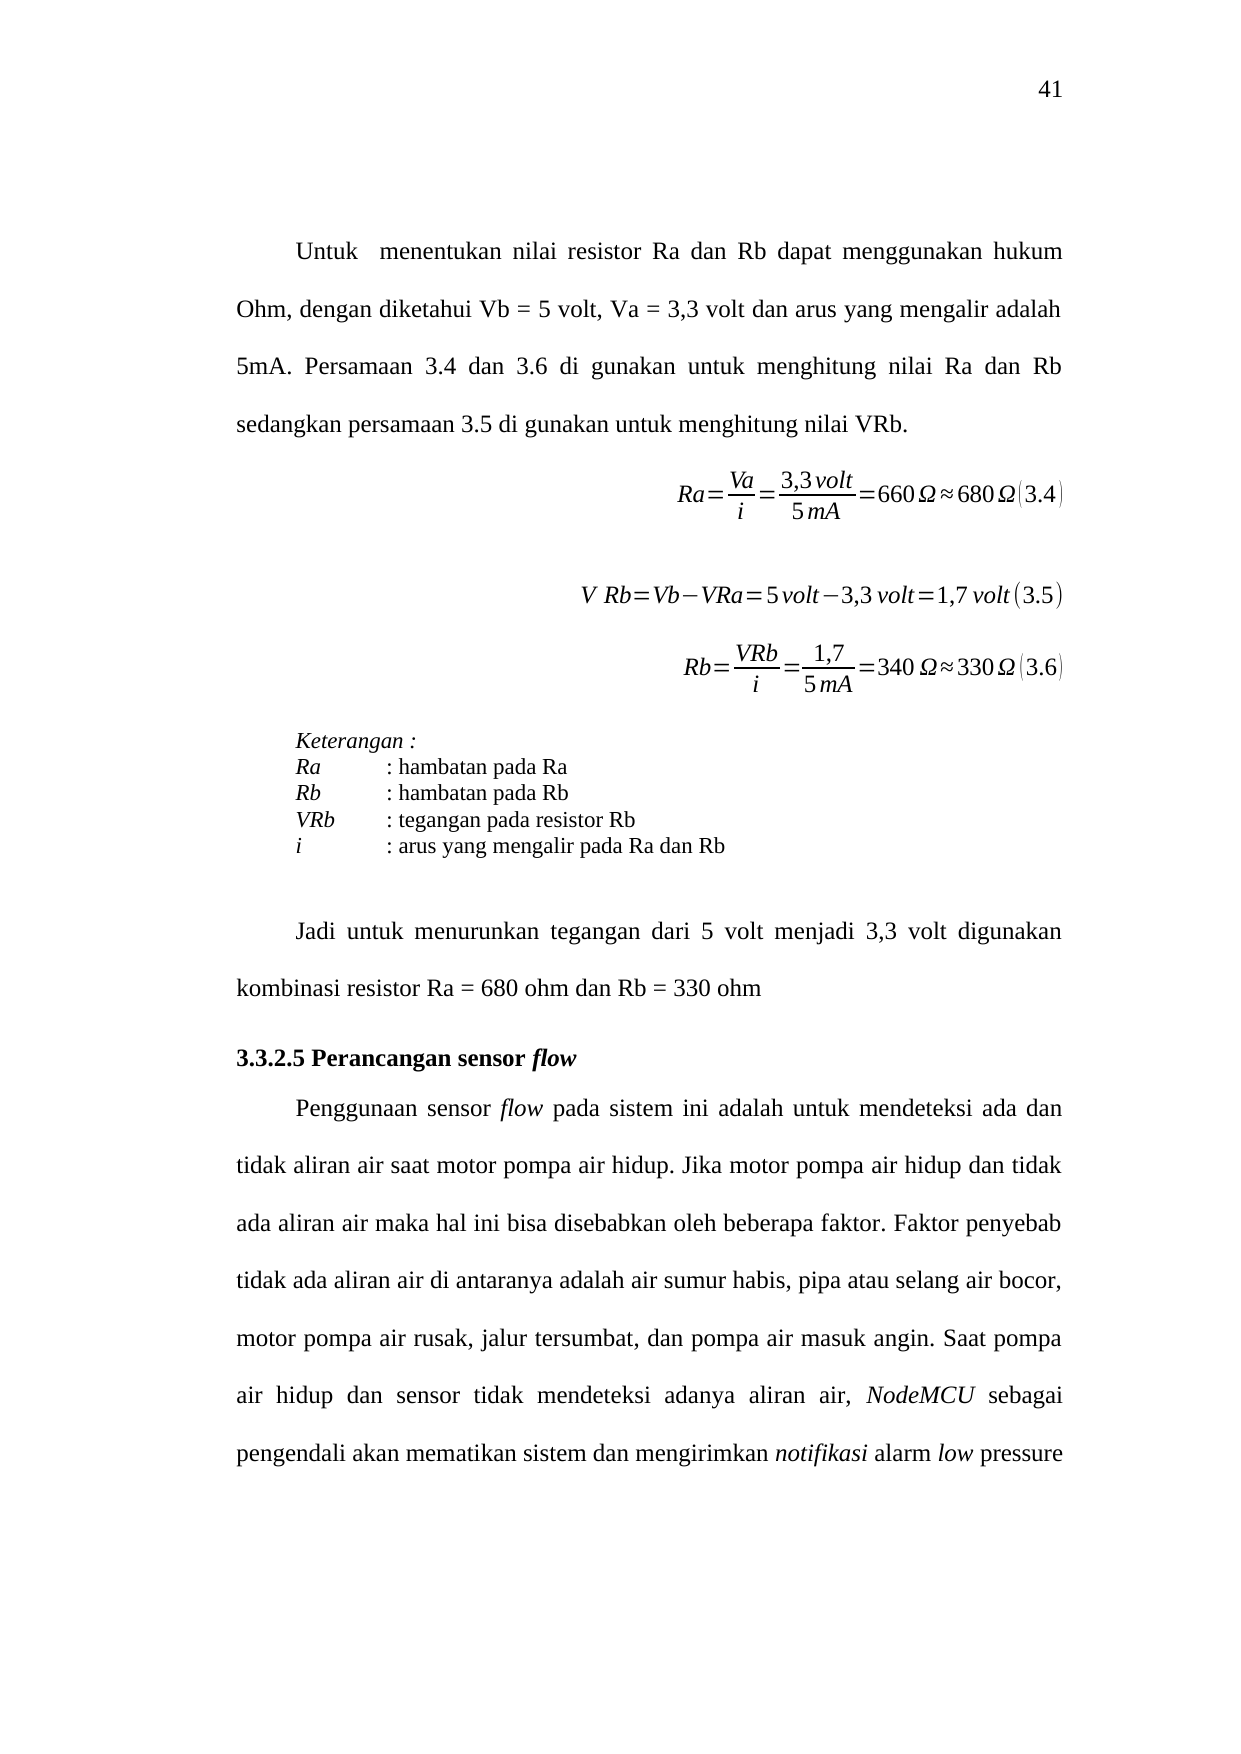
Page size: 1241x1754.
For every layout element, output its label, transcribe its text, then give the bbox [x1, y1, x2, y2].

text Untuk menentukan nilai resistor Ra dan Rb dapat menggunakan hukum Ohm, dengan diketahui Vb = 5 volt, Va = 3,3 volt dan arus yang mengalir adalah 5mA. Persamaan 3.4 dan 3.6 di gunakan untuk menghitung nilai Ra dan Rb sedangkan persamaan 3.5 di gunakan untuk menghitung nilai VRb. [236, 236, 1063, 437]
subtitle 3.3.2.5 Perancangan sensor flow [236, 1043, 1063, 1072]
text i : arus yang mengalir pada Ra dan Rb [236, 832, 1063, 858]
text VRb : tegangan pada resistor Rb [236, 806, 1063, 832]
text Ra : hambatan pada Ra [236, 753, 1063, 779]
text Jadi untuk menurunkan tegangan dari 5 volt menjadi 3,3 volt digunakan kombinasi resistor Ra = 680 ohm dan Rb = 330 ohm [236, 916, 1063, 1002]
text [236, 1093, 1063, 1467]
text Keterangan : [236, 727, 1063, 753]
text Rb : hambatan pada Rb [236, 779, 1063, 806]
